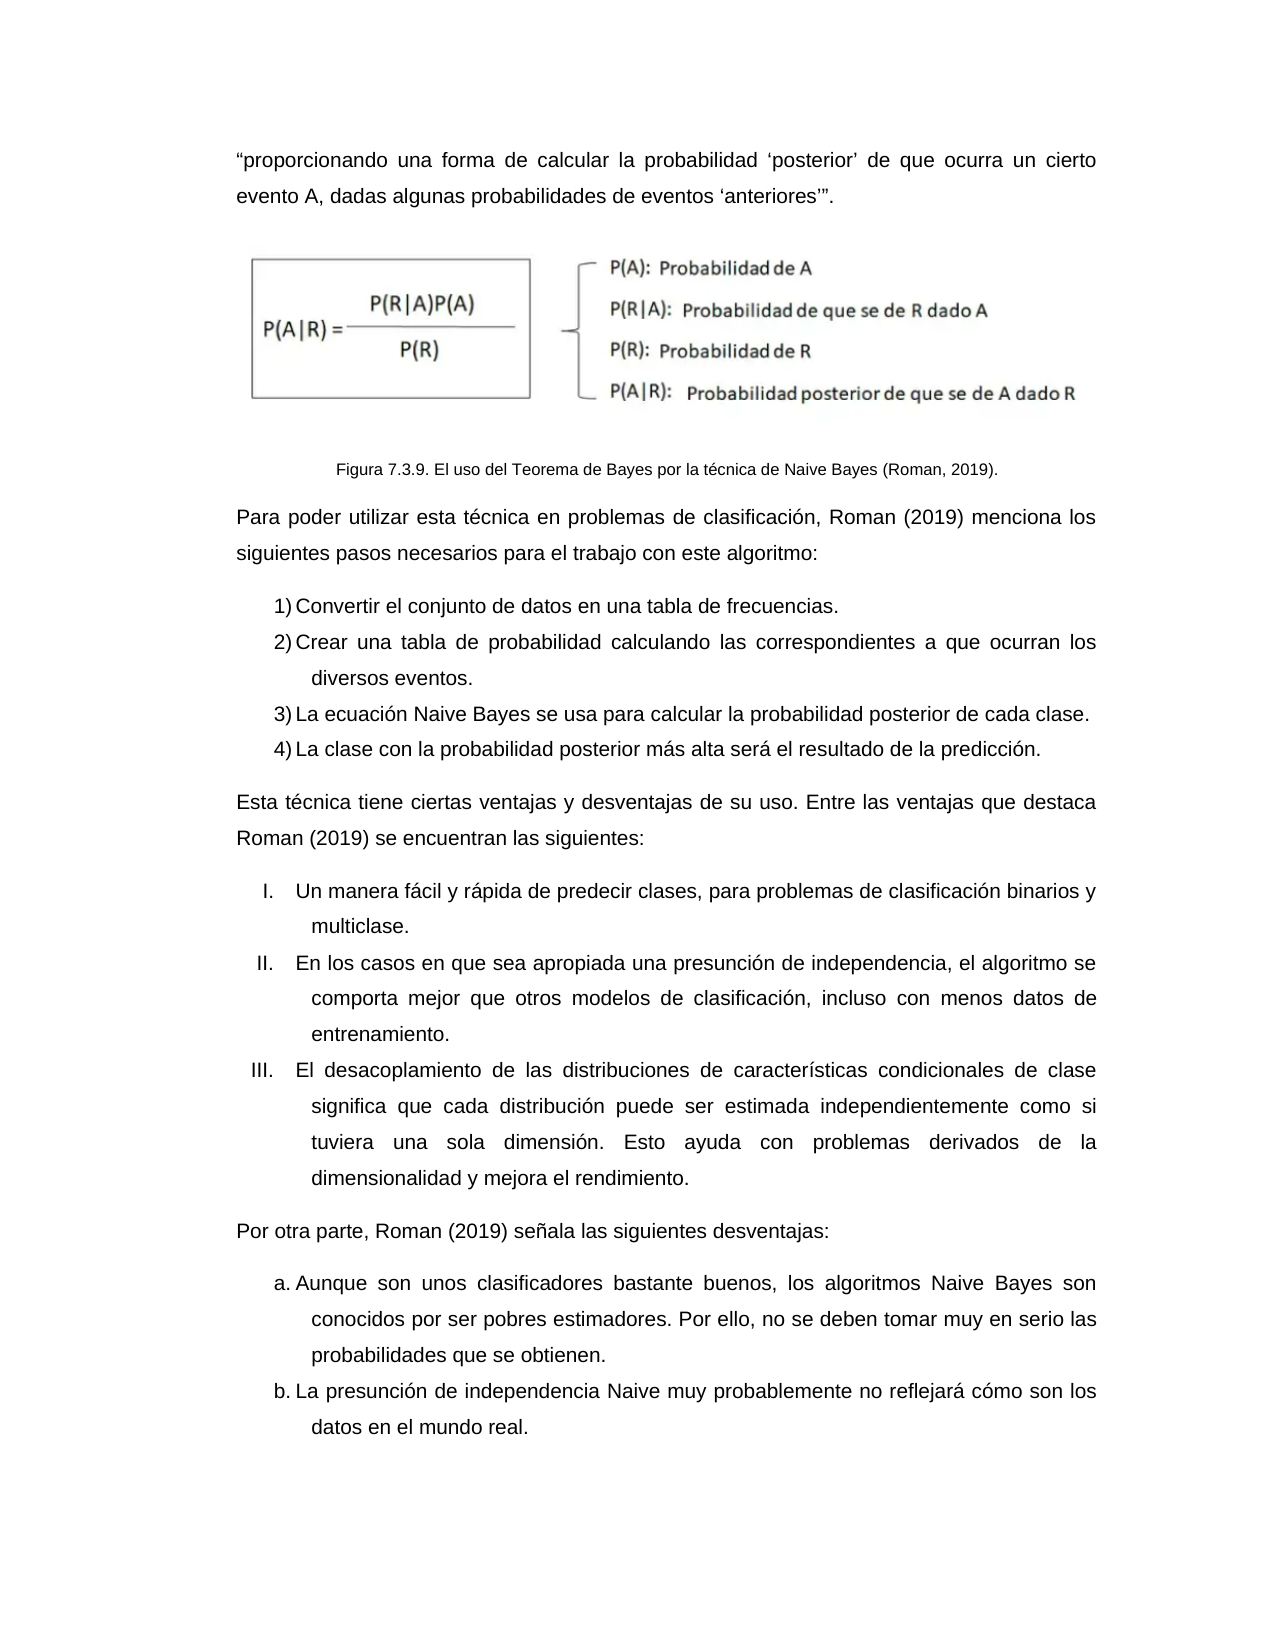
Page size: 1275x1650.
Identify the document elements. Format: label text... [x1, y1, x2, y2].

list Aunque son unos clasificadores bastante buenos, los algoritmos Naive Bayes son conocidos por ser pobres estimadores. Por ello, no se deben tomar muy en serio las probabilidades que se obtienen. [274, 1271, 1098, 1367]
list La clase con la probabilidad posterior más alta será el resultado de la predicción. [274, 737, 1098, 761]
list Crear una tabla de probabilidad calculando las correspondientes a que ocurran los diversos eventos. [274, 629, 1098, 689]
list En los casos en que sea apropiada una presunción de independencia, el algoritmo se comporta mejor que otros modelos de clasificación, incluso con menos datos de entrenamiento. [274, 950, 1098, 1046]
list El desacoplamiento de las distribuciones de características condicionales de clase significa que cada distribución puede ser estimada independientemente como si tuviera una sola dimensión. Esto ayuda con problemas derivados de la dimensionalidad y mejora el rendimiento. [274, 1058, 1098, 1190]
text Figura 7.3.9. El uso del Teorema de Bayes por la técnica de Naive Bayes . [236, 459, 1098, 479]
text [236, 148, 1098, 207]
picture [236, 236, 1098, 429]
text Esta técnica tiene ciertas ventajas y desventajas de su uso. Entre las ventajas que destaca Roman (2019) se encuentran las siguientes: [236, 790, 1098, 850]
list La presunción de independencia Naive muy probablemente no reflejará cómo son los datos en el mundo real. [274, 1379, 1098, 1439]
list Un manera fácil y rápida de predecir clases, para problemas de clasificación binarios y multiclase. [274, 878, 1098, 938]
text Por otra parte, Roman (2019) señala las siguientes desventajas: [236, 1218, 1098, 1242]
list La ecuación Naive Bayes se usa para calcular la probabilidad posterior de cada clase. [274, 701, 1098, 725]
text Para poder utilizar esta técnica en problemas de clasificación, Roman (2019) menciona los siguientes pasos necesarios para el trabajo con este algoritmo: [236, 505, 1098, 565]
list Convertir el conjunto de datos en una tabla de frecuencias. [274, 593, 1098, 617]
